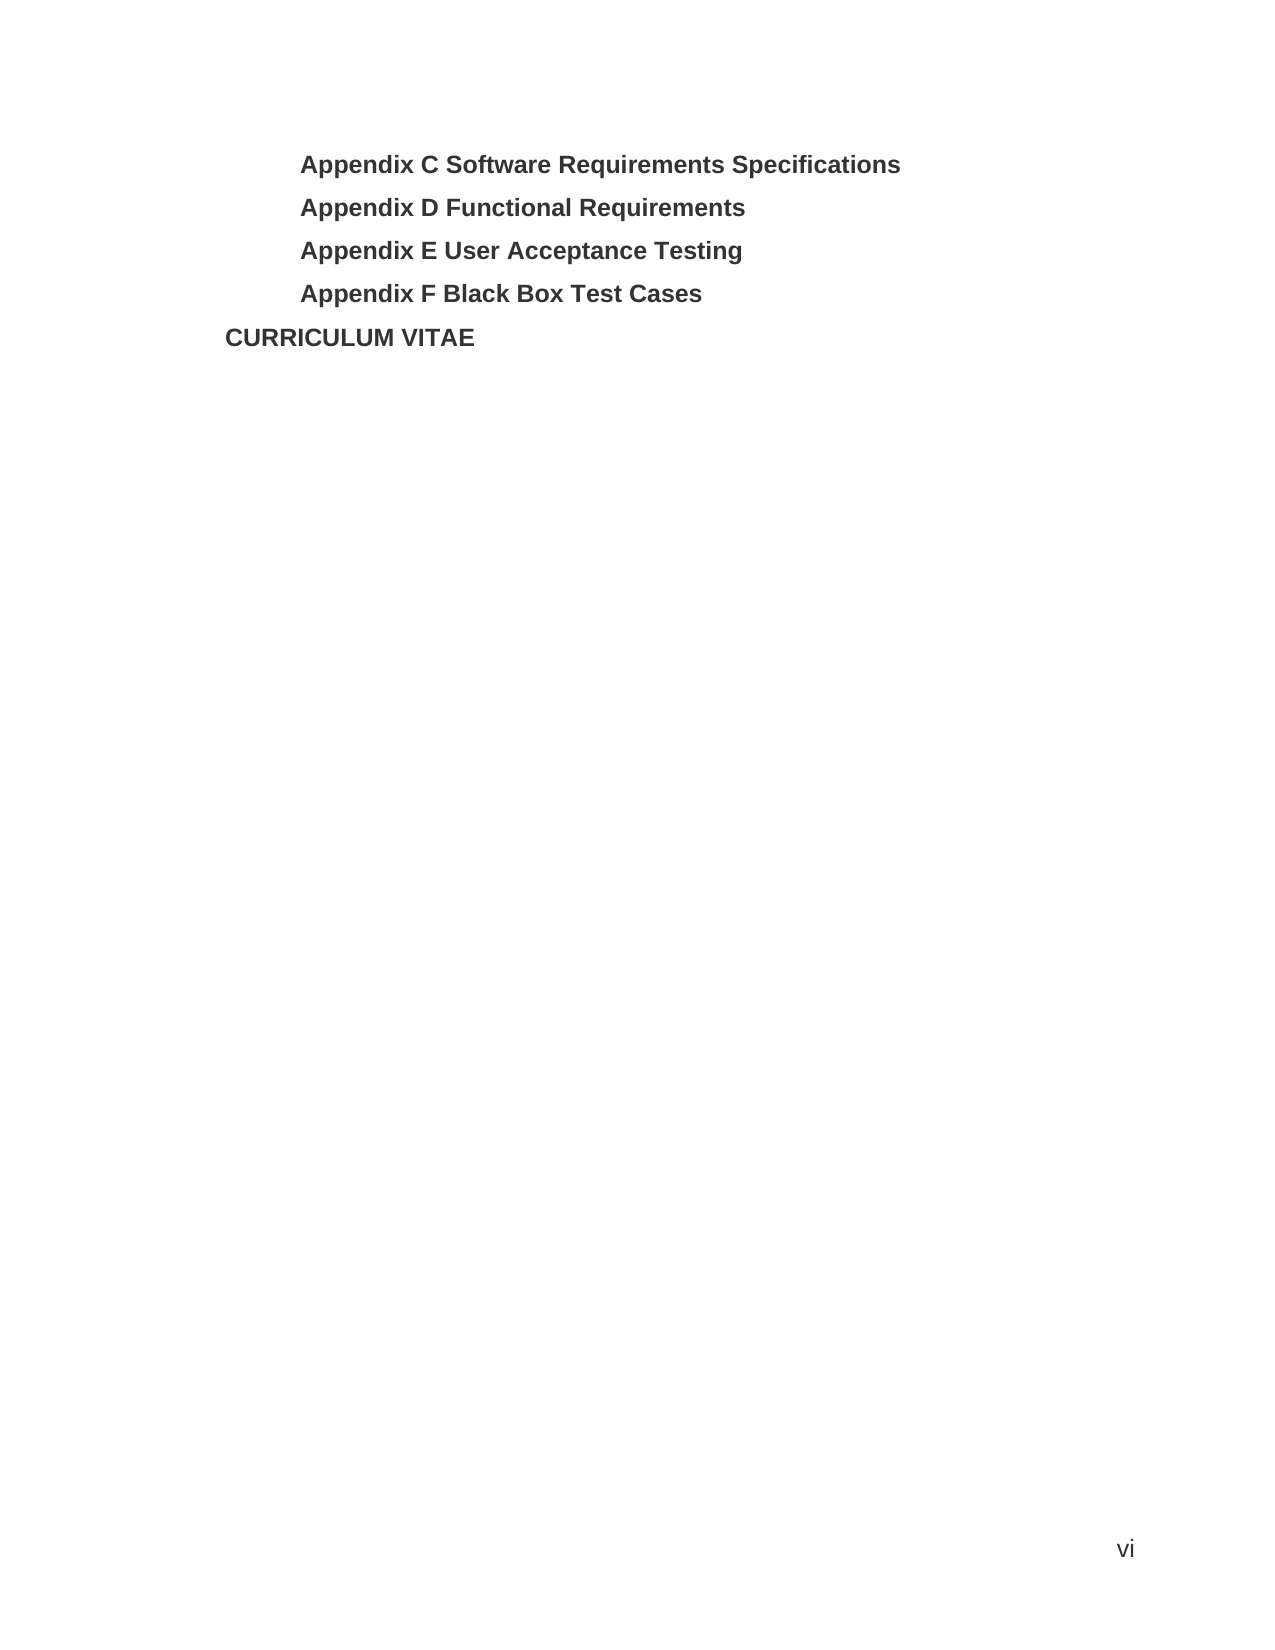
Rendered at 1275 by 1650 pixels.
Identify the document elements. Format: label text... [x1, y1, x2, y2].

text Appendix F Black Box Test Cases [225, 279, 1125, 308]
text Appendix D Functional Requirements [225, 193, 1125, 222]
text Appendix C Software Requirements Specifications [225, 150, 1125, 179]
text CURRICULUM VITAE [225, 322, 1125, 351]
text Appendix E User Acceptance Testing [225, 236, 1125, 265]
